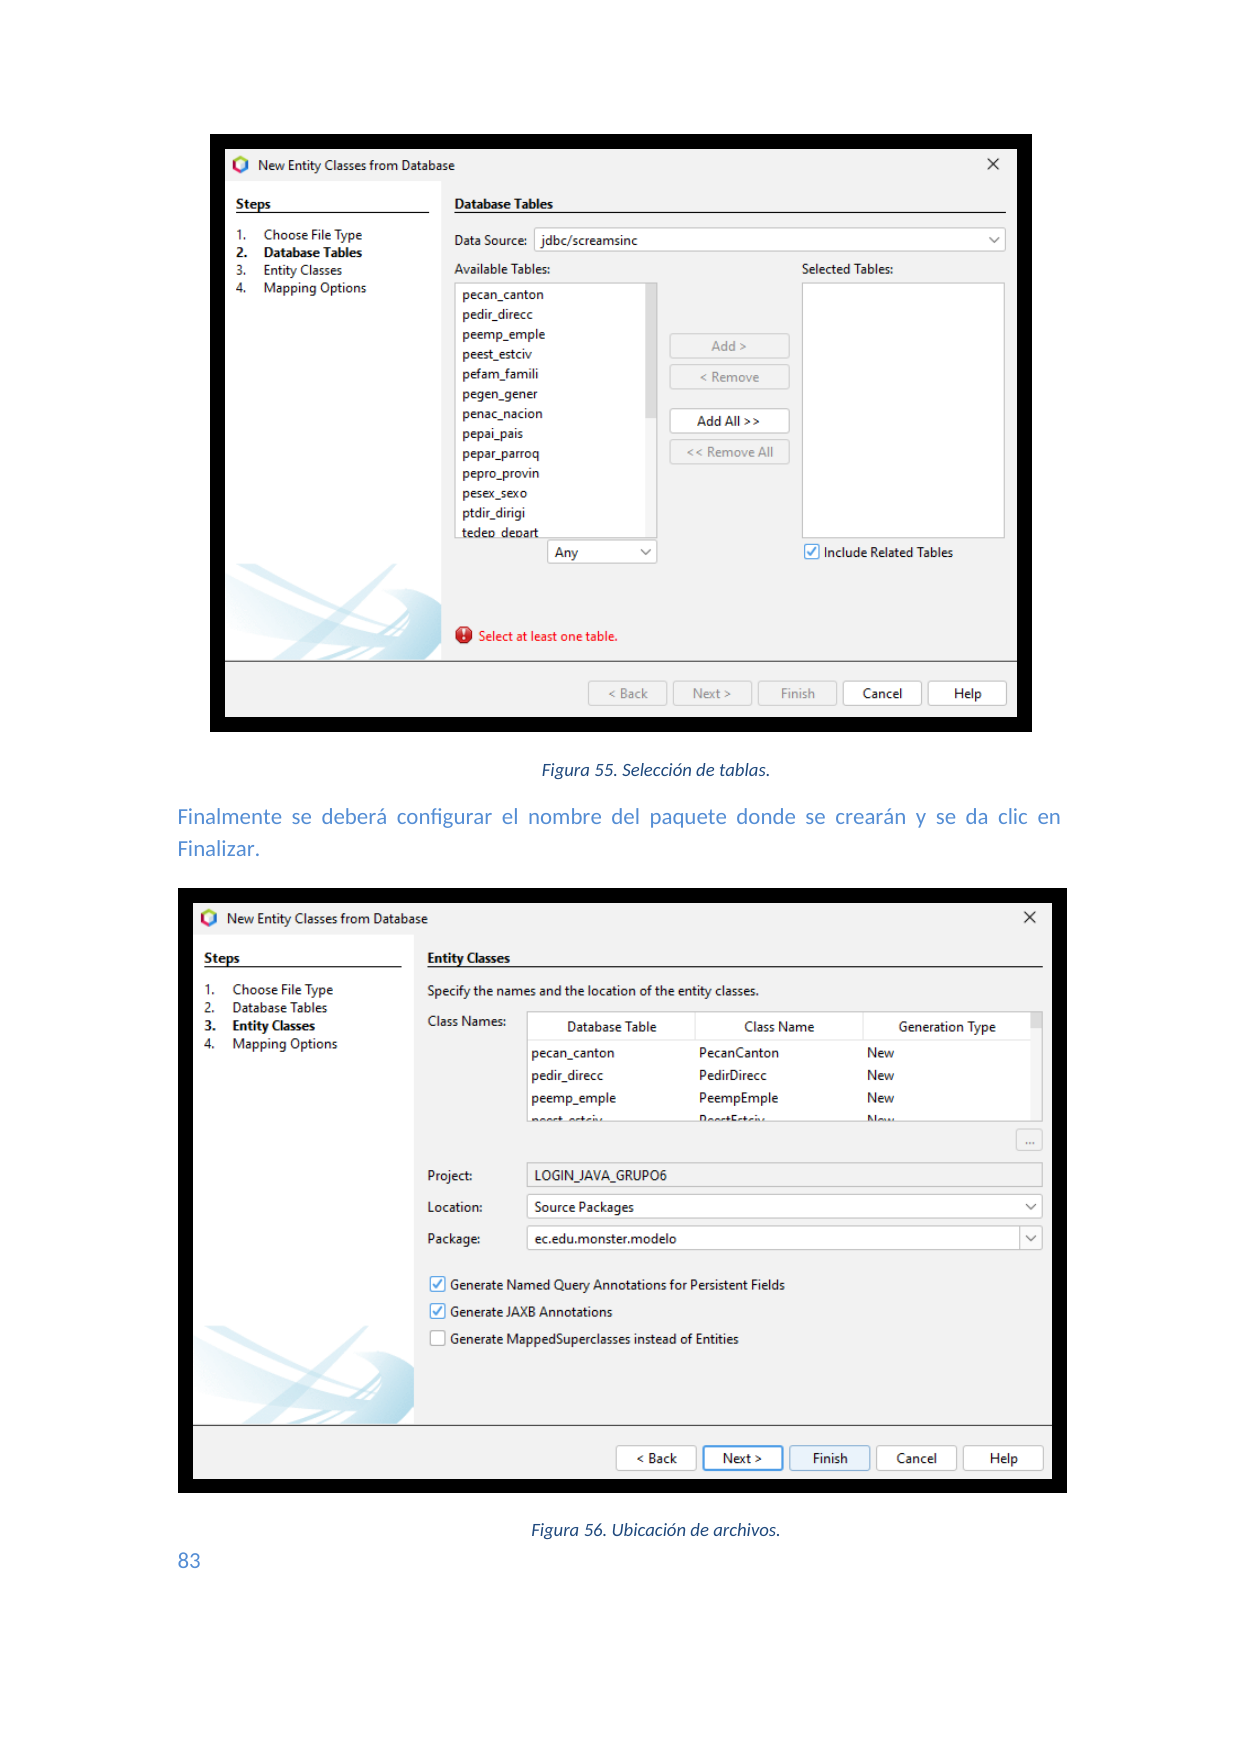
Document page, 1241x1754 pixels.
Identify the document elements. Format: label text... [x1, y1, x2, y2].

text Figura . Selección de tablas. [177, 758, 1063, 781]
text Figura . Ubicación de archivos. [177, 1518, 1063, 1541]
picture [225, 149, 1017, 717]
picture [193, 903, 1052, 1479]
text Finalmente se deberá configurar el nombre del paquete donde se crearán y se da clic en Finalizar. [177, 802, 1063, 862]
